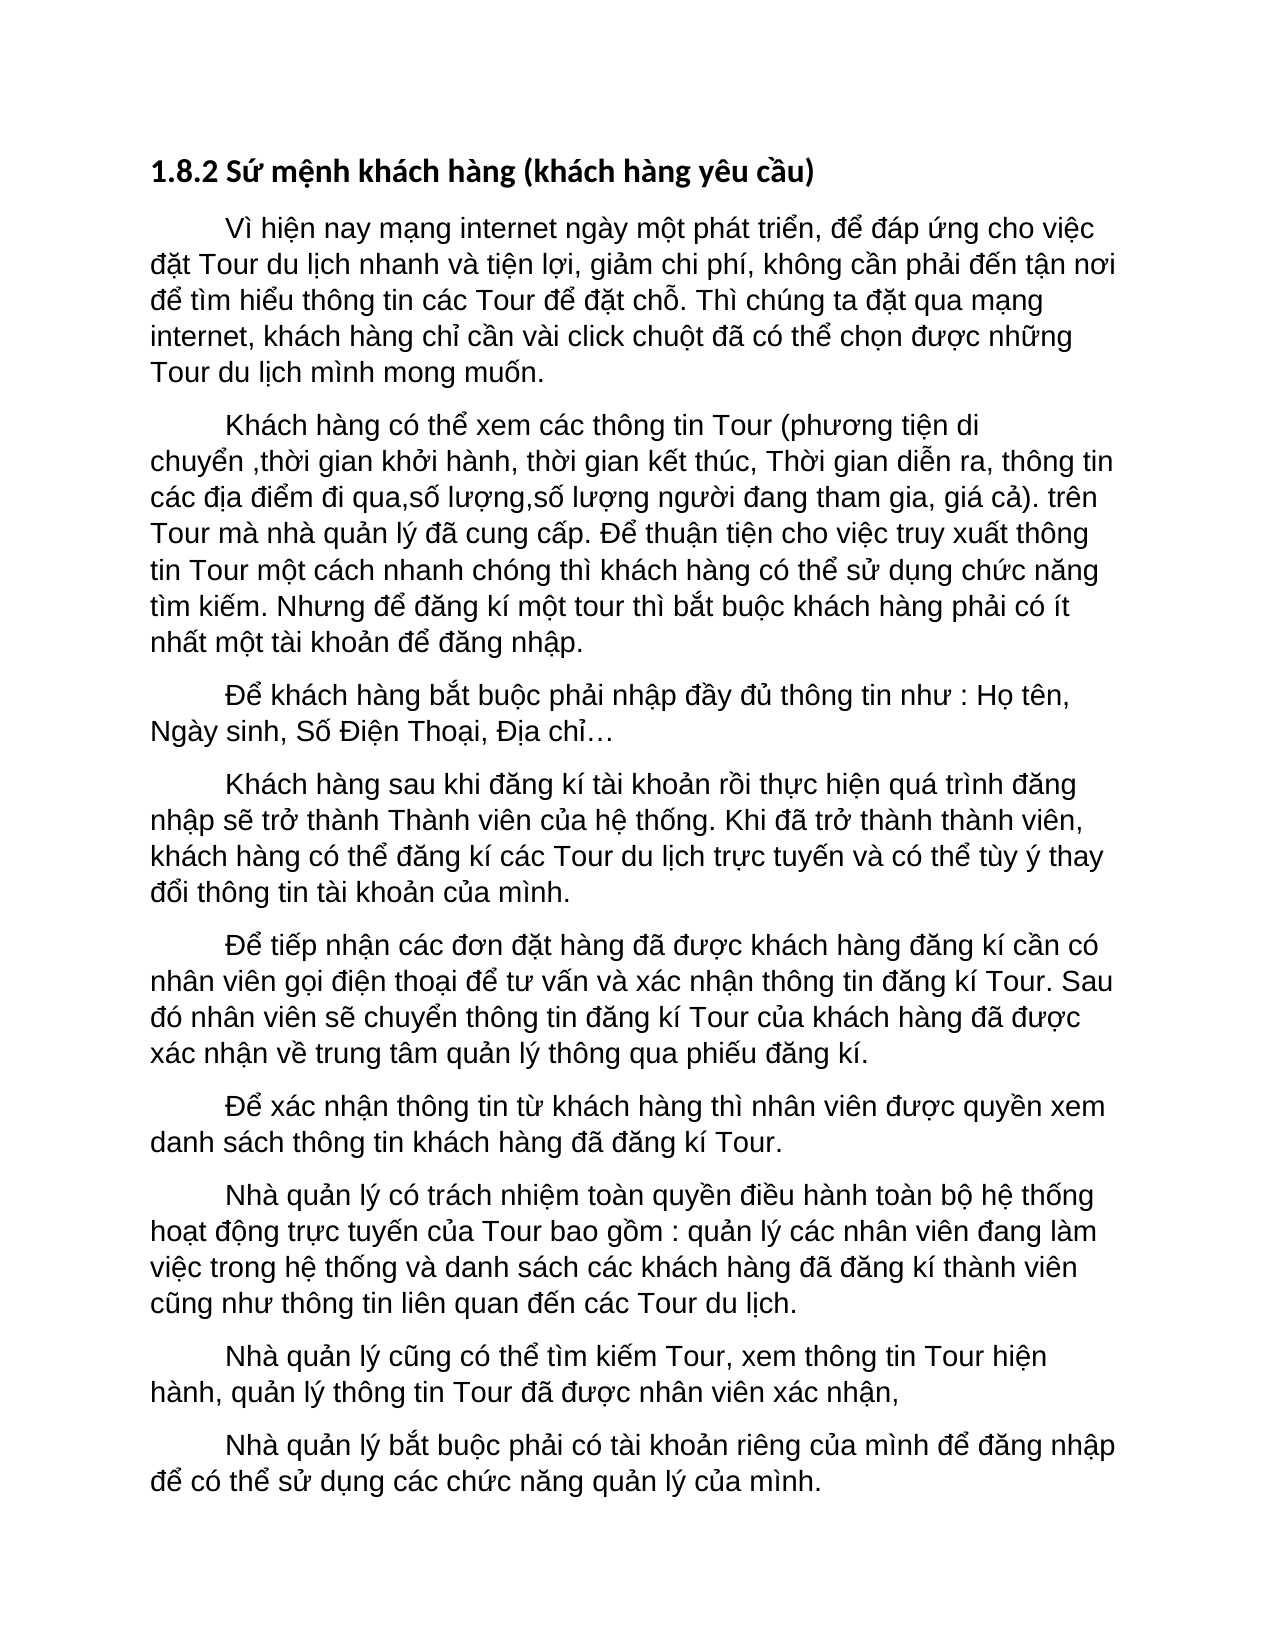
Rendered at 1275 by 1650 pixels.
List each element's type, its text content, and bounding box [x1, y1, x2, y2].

text Nhà quản lý bắt buộc phải có tài khoản riêng của mình để đăng nhập để có thể sử dụng các chức năng quản lý của mình. [150, 1428, 1125, 1498]
text Vì hiện nay mạng internet ngày một phát triển, để đáp ứng cho việc đặt Tour du lịch nhanh và tiện lợi, giảm chi phí, không cần phải đến tận nơi để tìm hiểu thông tin các Tour để đặt chỗ. Thì chúng ta đặt qua mạng internet, khách hàng chỉ cần vài click chuột đã có thể chọn được những Tour du lịch mình mong muốn. [150, 211, 1125, 389]
text Nhà quản lý cũng có thể tìm kiếm Tour, xem thông tin Tour hiện hành, quản lý thông tin Tour đã được nhân viên xác nhận, [150, 1339, 1125, 1409]
text Để khách hàng bắt buộc phải nhập đầy đủ thông tin như : Họ tên, Ngày sinh, Số Điện Thoại, Địa chỉ… [150, 678, 1125, 747]
text Nhà quản lý có trách nhiệm toàn quyền điều hành toàn bộ hệ thống hoạt động trực tuyến của Tour bao gồm : quản lý các nhân viên đang làm việc trong hệ thống và danh sách các khách hàng đã đăng kí thành viên cũng như thông tin liên quan đến các Tour du lịch. [150, 1178, 1125, 1320]
text Để xác nhận thông tin từ khách hàng thì nhân viên được quyền xem danh sách thông tin khách hàng đã đăng kí Tour. [150, 1089, 1125, 1159]
text Khách hàng có thể xem các thông tin Tour (phương tiện di chuyển ,thời gian khởi hành, thời gian kết thúc, Thời gian diễn ra, thông tin các địa điểm đi qua,số lượng,số lượng người đang tham gia, giá cả). trên Tour mà nhà quản lý đã cung cấp. Để thuận tiện cho việc truy xuất thông tin Tour một cách nhanh chóng thì khách hàng có thể sử dụng chức năng tìm kiếm. Nhưng để đăng kí một tour thì bắt buộc khách hàng phải có ít nhất một tài khoản để đăng nhập. [150, 408, 1125, 658]
text Để tiếp nhận các đơn đặt hàng đã được khách hàng đăng kí cần có nhân viên gọi điện thoại để tư vấn và xác nhận thông tin đăng kí Tour. Sau đó nhân viên sẽ chuyển thông tin đăng kí Tour của khách hàng đã được xác nhận về trung tâm quản lý thông qua phiếu đăng kí. [150, 928, 1125, 1070]
text 1.8.2 Sứ mệnh khách hàng (khách hàng yêu cầu) [150, 150, 1125, 191]
text Khách hàng sau khi đăng kí tài khoản rồi thực hiện quá trình đăng nhập sẽ trở thành Thành viên của hệ thống. Khi đã trở thành thành viên, khách hàng có thể đăng kí các Tour du lịch trực tuyến và có thể tùy ý thay đổi thông tin tài khoản của mình. [150, 767, 1125, 909]
